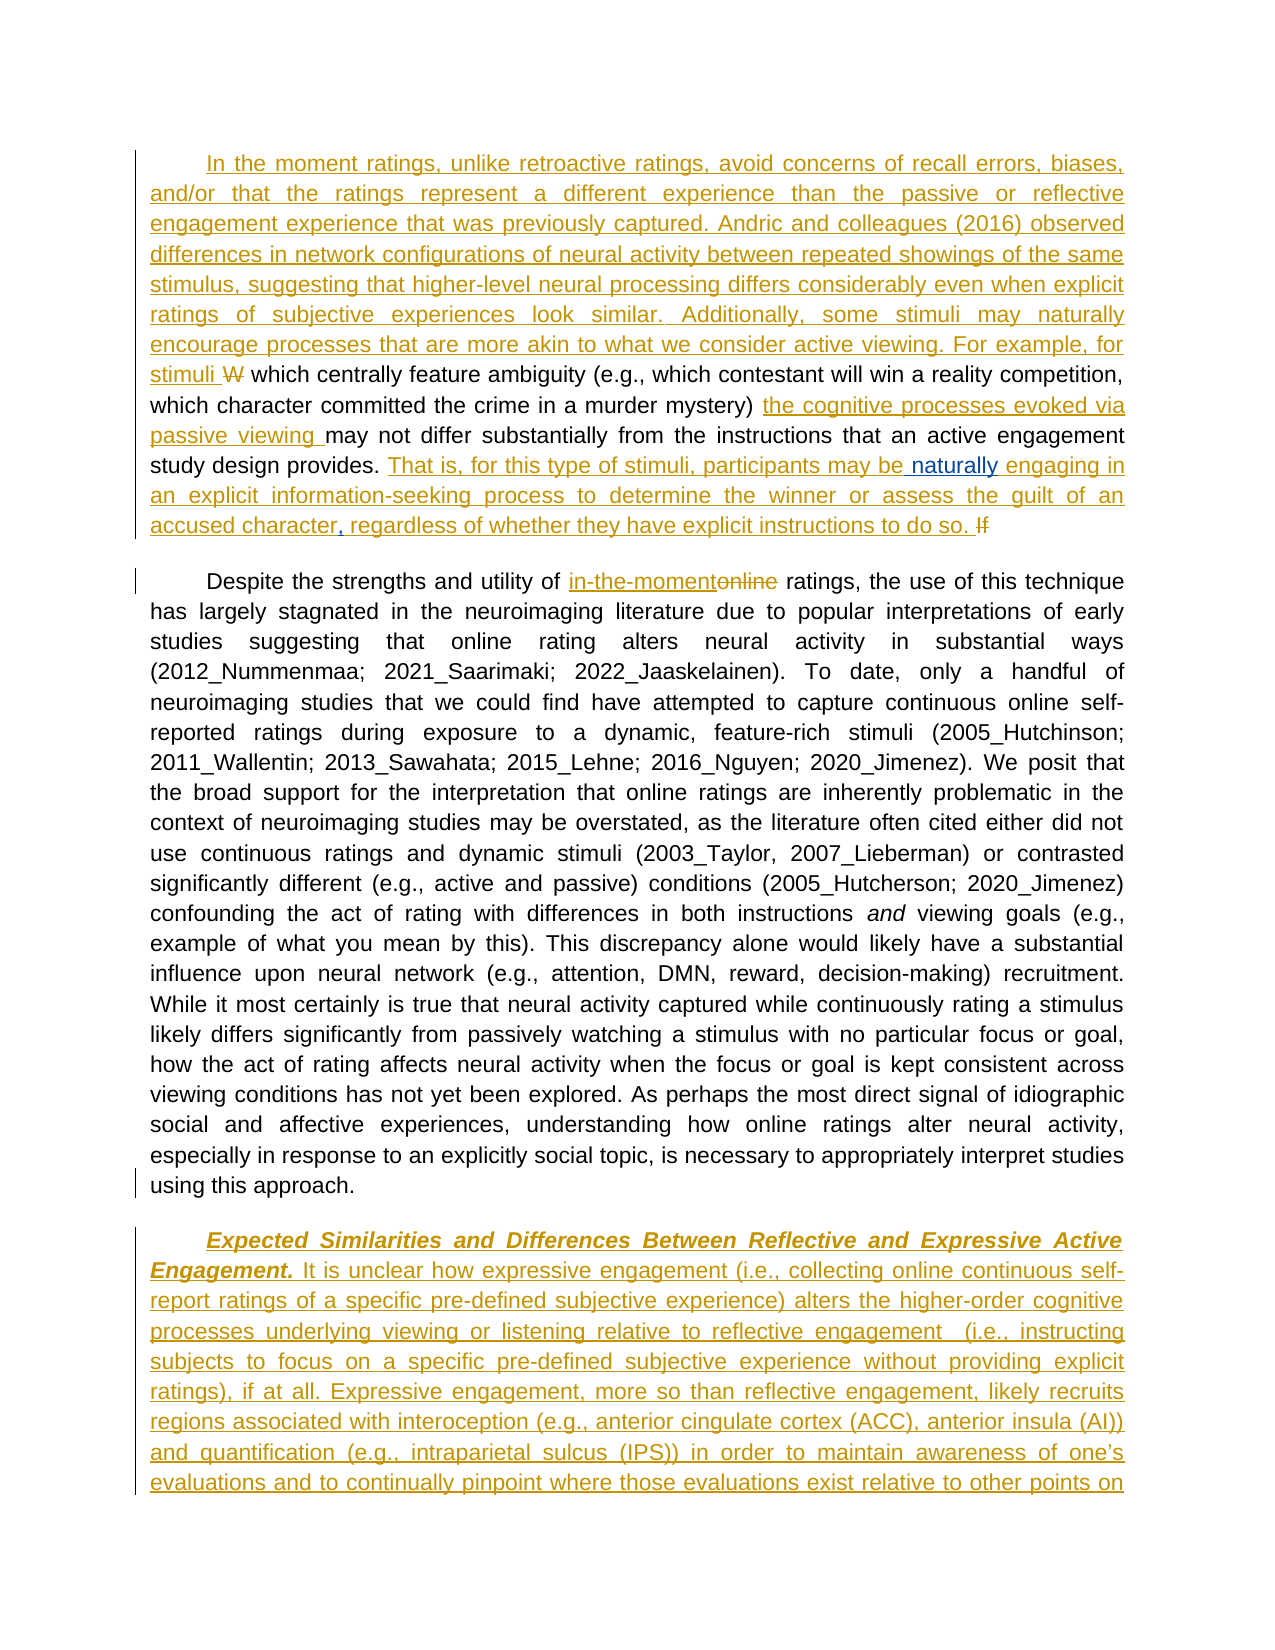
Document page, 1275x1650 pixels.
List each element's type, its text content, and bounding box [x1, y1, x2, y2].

text which centrally feature ambiguity (e.g., which contestant will win a reality competition, which character committed the crime in a murder mystery) may not differ substantially from the instructions that an active engagement study design provides. [150, 325, 1125, 505]
text which centrally feature ambiguity (e.g., which contestant will win a reality competition, which character committed the crime in a murder mystery) may not differ substantially from the instructions that an active engagement study design provides. [150, 506, 1125, 539]
text Despite the strengths and utility of ratings, the use of this technique has largely stagnated in the neuroimaging literature due to popular interpretations of early studies suggesting that online rating alters neural activity in substantial ways (2012_Nummenmaa; 2021_Saarimaki; 2022_Jaaskelainen). To date, only a handful of neuroimaging studies that we could find have attempted to capture continuous online self-reported ratings during exposure to a dynamic, feature-rich stimuli (2005_Hutchinson; 2011_Wallentin; 2013_Sawahata; 2015_Lehne; 2016_Nguyen; 2020_Jimenez). We posit that the broad support for the interpretation that online ratings are inherently problematic in the context of neuroimaging studies may be overstated, as the literature often cited either did not use continuous ratings and dynamic stimuli (2003_Taylor, 2007_Lieberman) or contrasted significantly different (e.g., active and passive) conditions (2005_Hutcherson; 2020_Jimenez) confounding the act of rating with differences in both instructions and viewing goals (e.g., example of what you mean by this). This discrepancy alone would likely have a substantial influence upon neural network (e.g., attention, DMN, reward, decision-making) recruitment. While it most certainly is true that neural activity captured while continuously rating a stimulus likely differs significantly from passively watching a stimulus with no particular focus or goal, how the act of rating affects neural activity when the focus or goal is kept consistent across viewing conditions has not yet been explored. As perhaps the most direct signal of idiographic social and affective experiences, understanding how online ratings alter neural activity, especially in response to an explicitly social topic, is necessary to appropriately interpret studies using this approach. [150, 568, 1125, 1198]
text which centrally feature ambiguity (e.g., which contestant will win a reality competition, which character committed the crime in a murder mystery) may not differ substantially from the instructions that an active engagement study design provides. [150, 234, 1125, 324]
text which centrally feature ambiguity (e.g., which contestant will win a reality competition, which character committed the crime in a murder mystery) may not differ substantially from the instructions that an active engagement study design provides. [150, 204, 1125, 233]
text which centrally feature ambiguity (e.g., which contestant will win a reality competition, which character committed the crime in a murder mystery) may not differ substantially from the instructions that an active engagement study design provides. [150, 150, 1125, 203]
